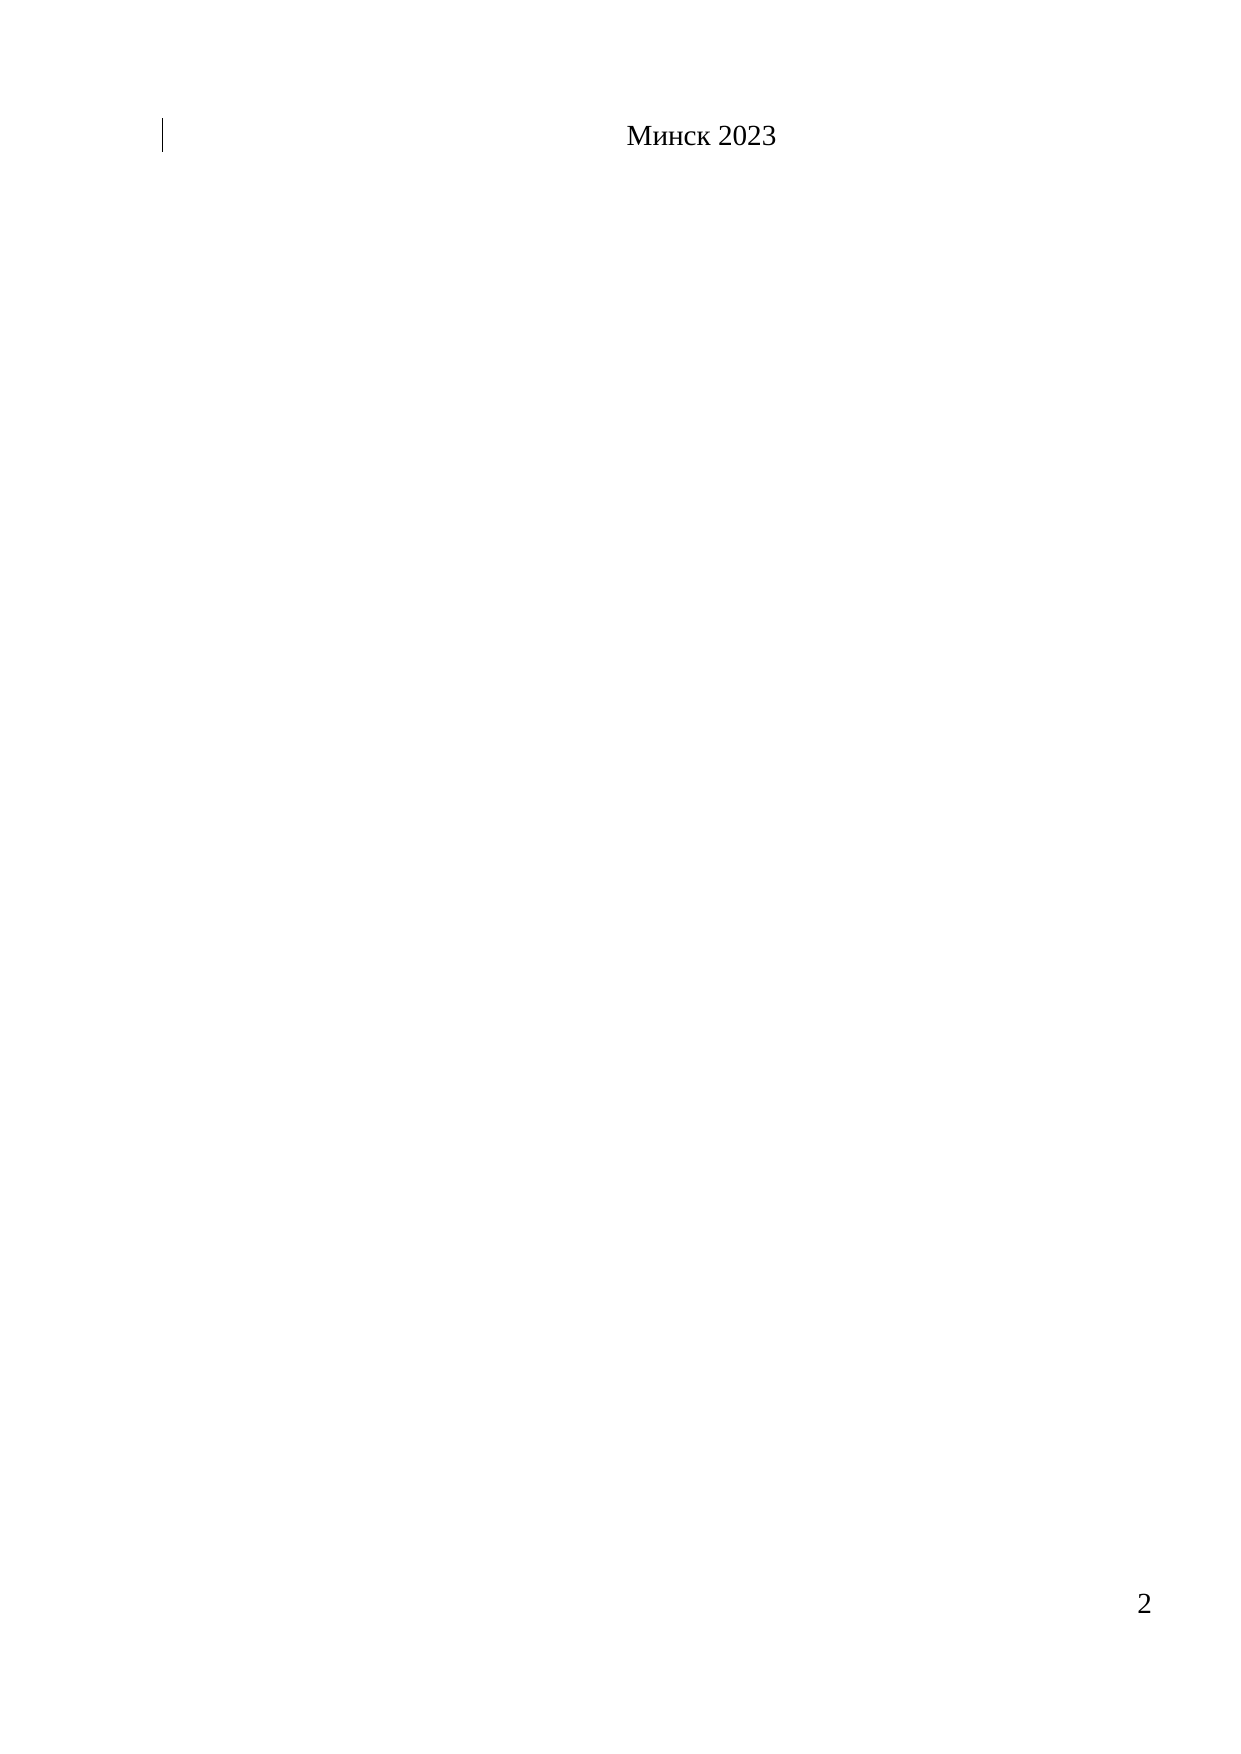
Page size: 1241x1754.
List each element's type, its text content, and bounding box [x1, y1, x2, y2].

text Минск 2023 [177, 118, 1152, 152]
